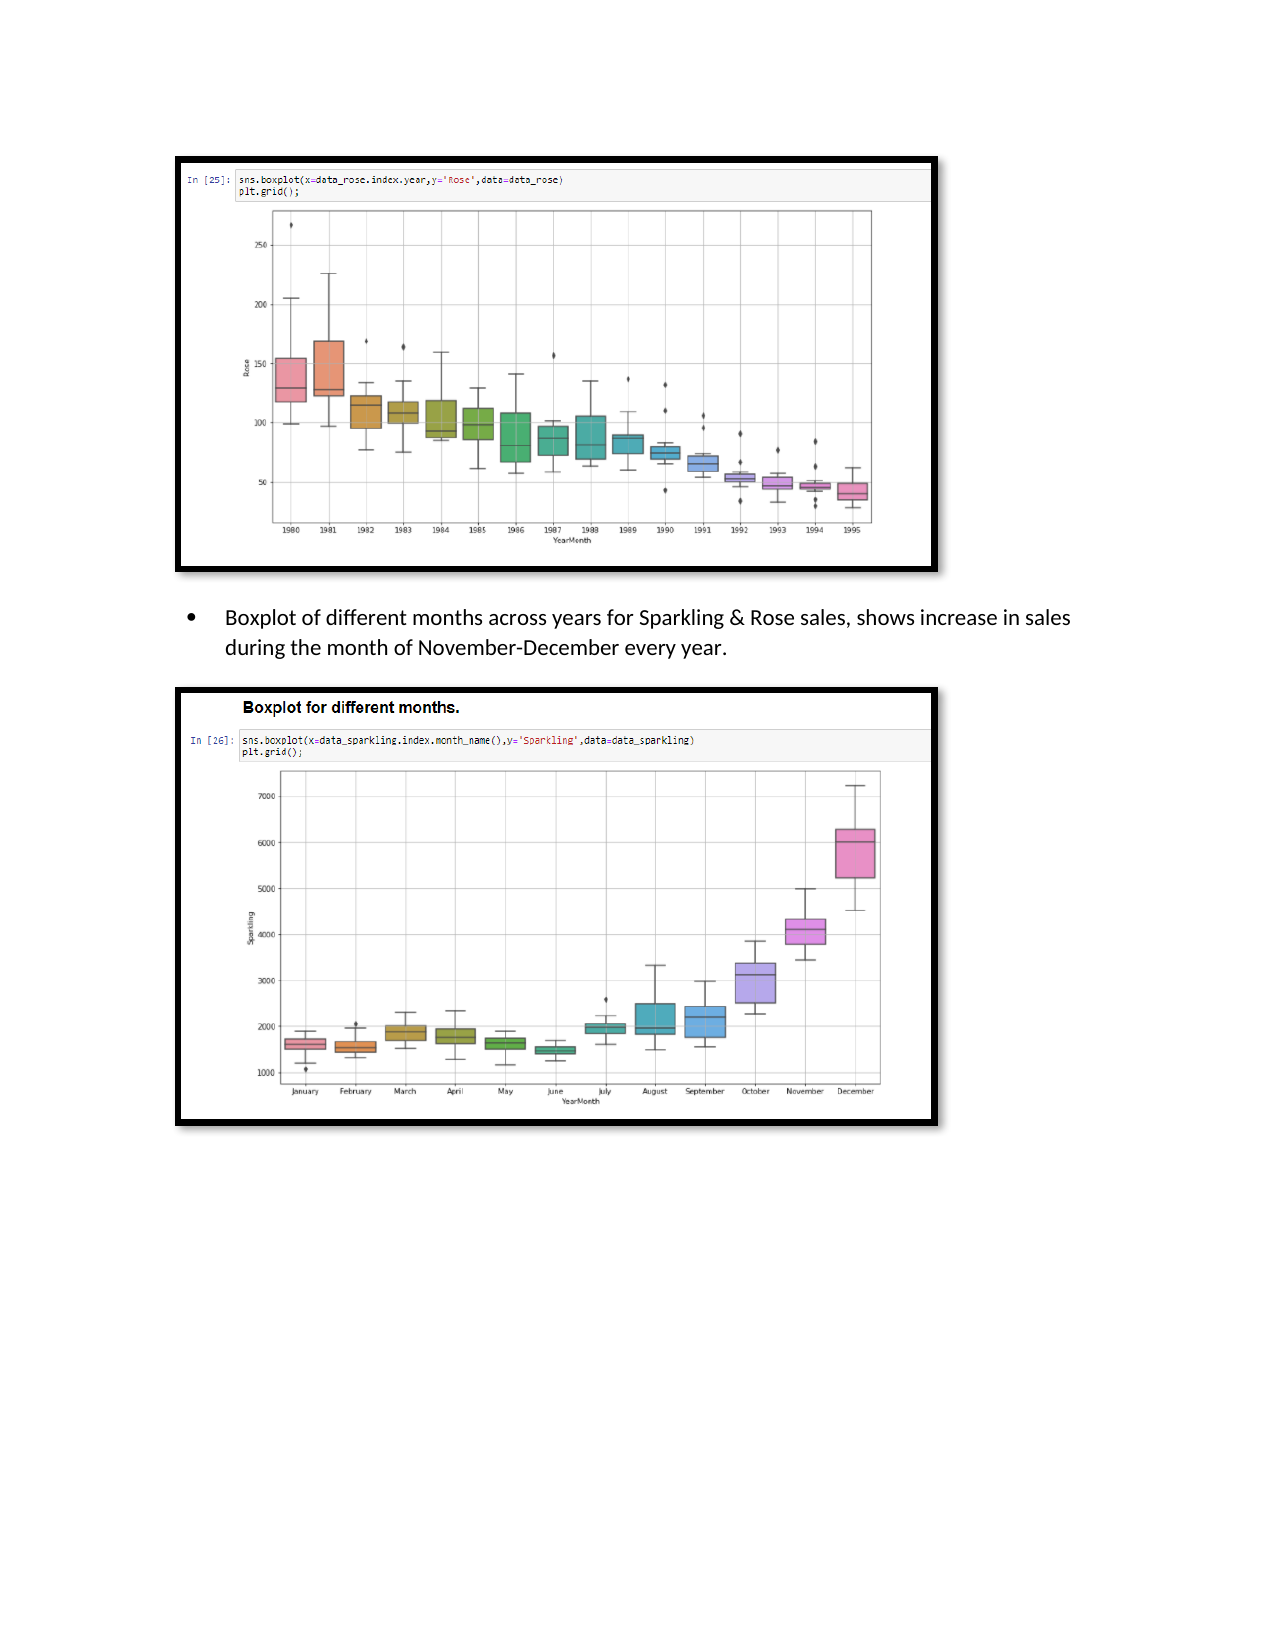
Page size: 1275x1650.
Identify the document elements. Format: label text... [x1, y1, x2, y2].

list Boxplot of different months across years for Sparkling & Rose sales, shows increase in sales during the month of November-December every year. [187, 603, 1125, 662]
